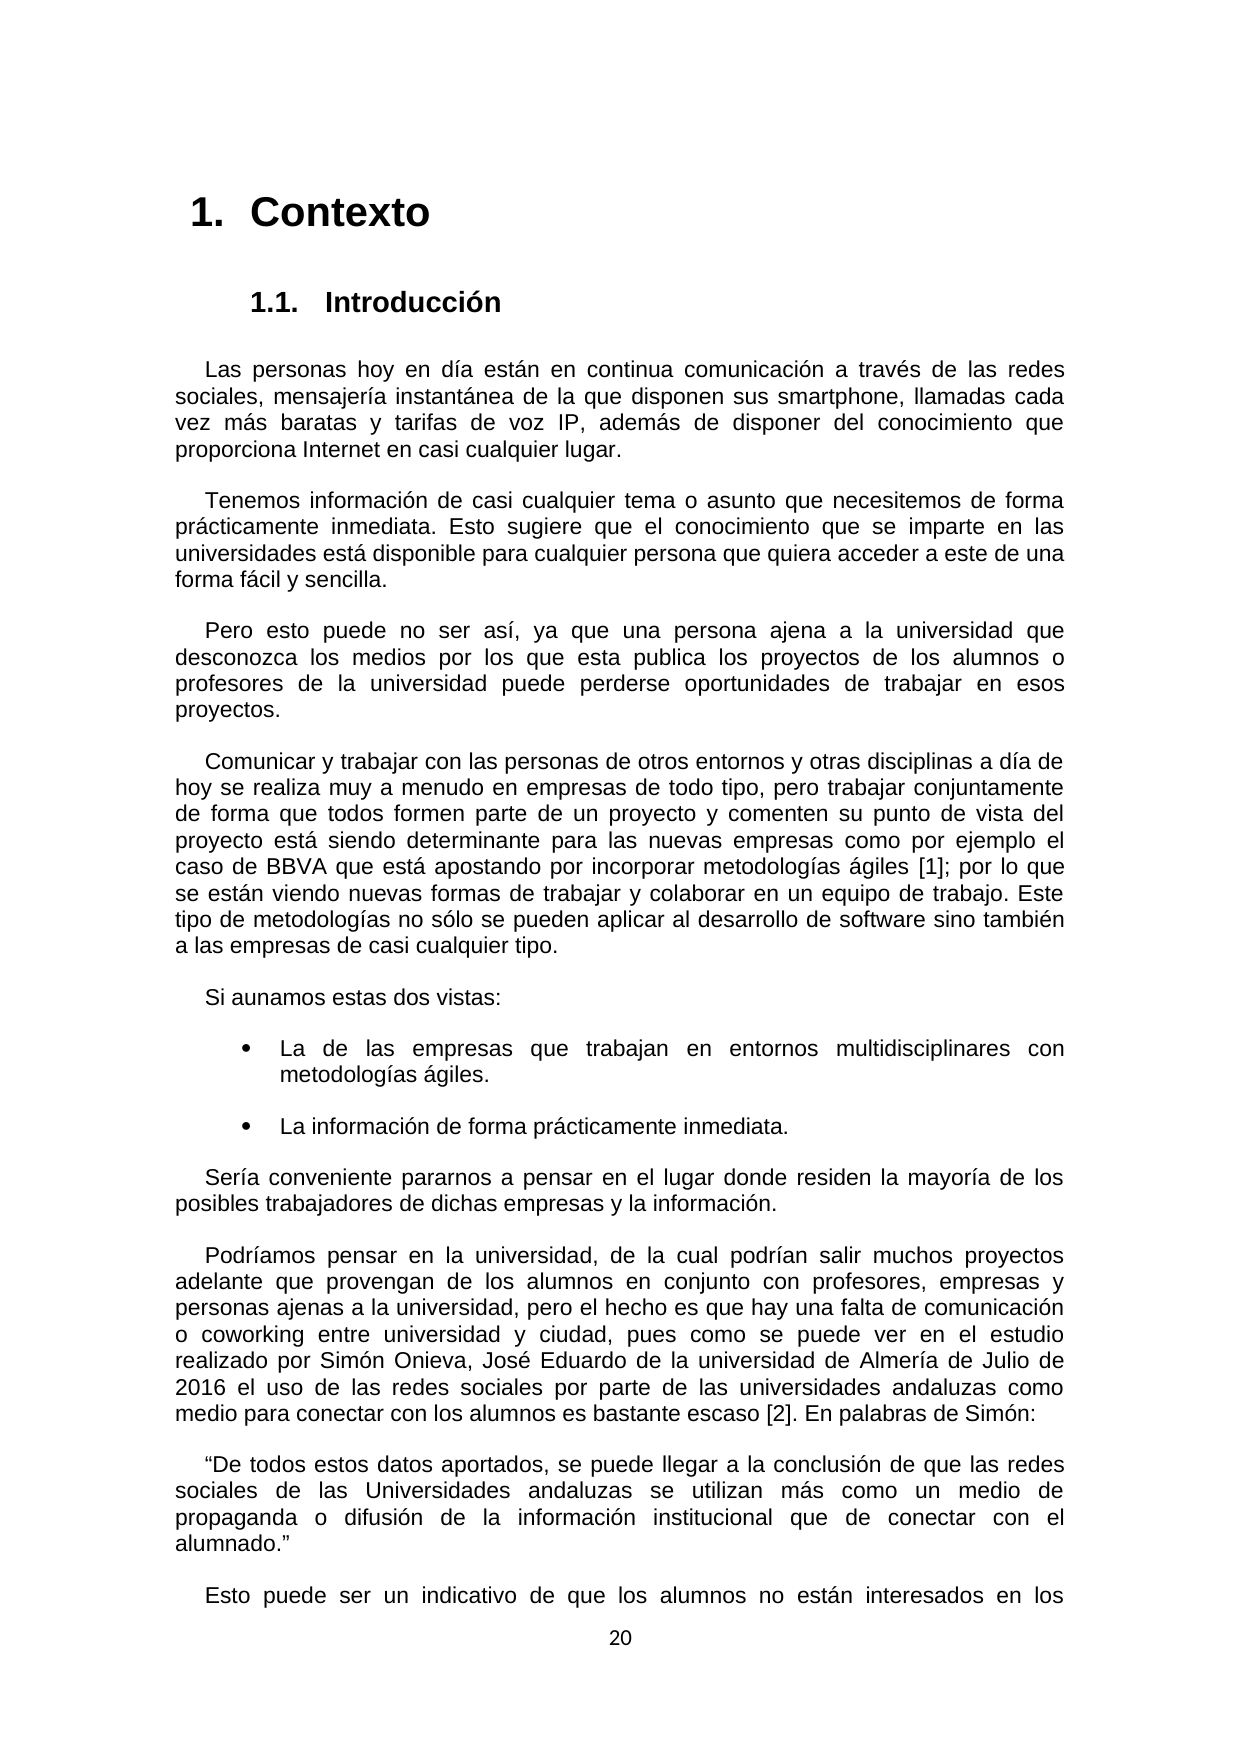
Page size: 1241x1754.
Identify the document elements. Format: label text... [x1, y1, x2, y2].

list La información de forma prácticamente inmediata. [242, 1113, 1065, 1139]
list Introducción [250, 285, 1065, 319]
text Podríamos pensar en la universidad, de la cual podrían salir muchos proyectos adelante que provengan de los alumnos en conjunto con profesores, empresas y personas ajenas a la universidad, pero el hecho es que hay una falta de comunicación o coworking entre universidad y ciudad, pues como se puede ver en el estudio realizado por Simón Onieva, José Eduardo de la universidad de Almería de Julio de 2016 el uso de las redes sociales por parte de las universidades andaluzas como medio para conectar con los alumnos es bastante escaso. En palabras de Simón: [175, 1242, 1065, 1426]
list La de las empresas que trabajan en entornos multidisciplinares con metodologías ágiles. [242, 1035, 1065, 1088]
text “De todos estos datos aportados, se puede llegar a la conclusión de que las redes sociales de las Universidades andaluzas se utilizan más como un medio de propaganda o difusión de la información institucional que de conectar con el alumnado.” [175, 1451, 1065, 1557]
text Las personas hoy en día están en continua comunicación a través de las redes sociales, mensajería instantánea de la que disponen sus smartphone, llamadas cada vez más baratas y tarifas de voz IP, además de disponer del conocimiento que proporciona Internet en casi cualquier lugar. [175, 356, 1065, 462]
text Pero esto puede no ser así, ya que una persona ajena a la universidad que desconozca los medios por los que esta publica los proyectos de los alumnos o profesores de la universidad puede perderse oportunidades de trabajar en esos proyectos. [175, 617, 1065, 723]
text Tenemos información de casi cualquier tema o asunto que necesitemos de forma prácticamente inmediata. Esto sugiere que el conocimiento que se imparte en las universidades está disponible para cualquier persona que quiera acceder a este de una forma fácil y sencilla. [175, 487, 1065, 592]
list Contexto [190, 187, 1065, 235]
text Sería conveniente pararnos a pensar en el lugar donde residen la mayoría de los posibles trabajadores de dichas empresas y la información. [175, 1164, 1065, 1217]
text Si aunamos estas dos vistas: [175, 983, 1065, 1010]
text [175, 1582, 1065, 1608]
text Comunicar y trabajar con las personas de otros entornos y otras disciplinas a día de hoy se realiza muy a menudo en empresas de todo tipo, pero trabajar conjuntamente de forma que todos formen parte de un proyecto y comenten su punto de vista del proyecto está siendo determinante para las nuevas empresas como por ejemplo el caso de BBVA que está apostando por incorporar metodologías ágiles ; por lo que se están viendo nuevas formas de trabajar y colaborar en un equipo de trabajo. Este tipo de metodologías no sólo se pueden aplicar al desarrollo de software sino también a las empresas de casi cualquier tipo. [175, 748, 1065, 958]
